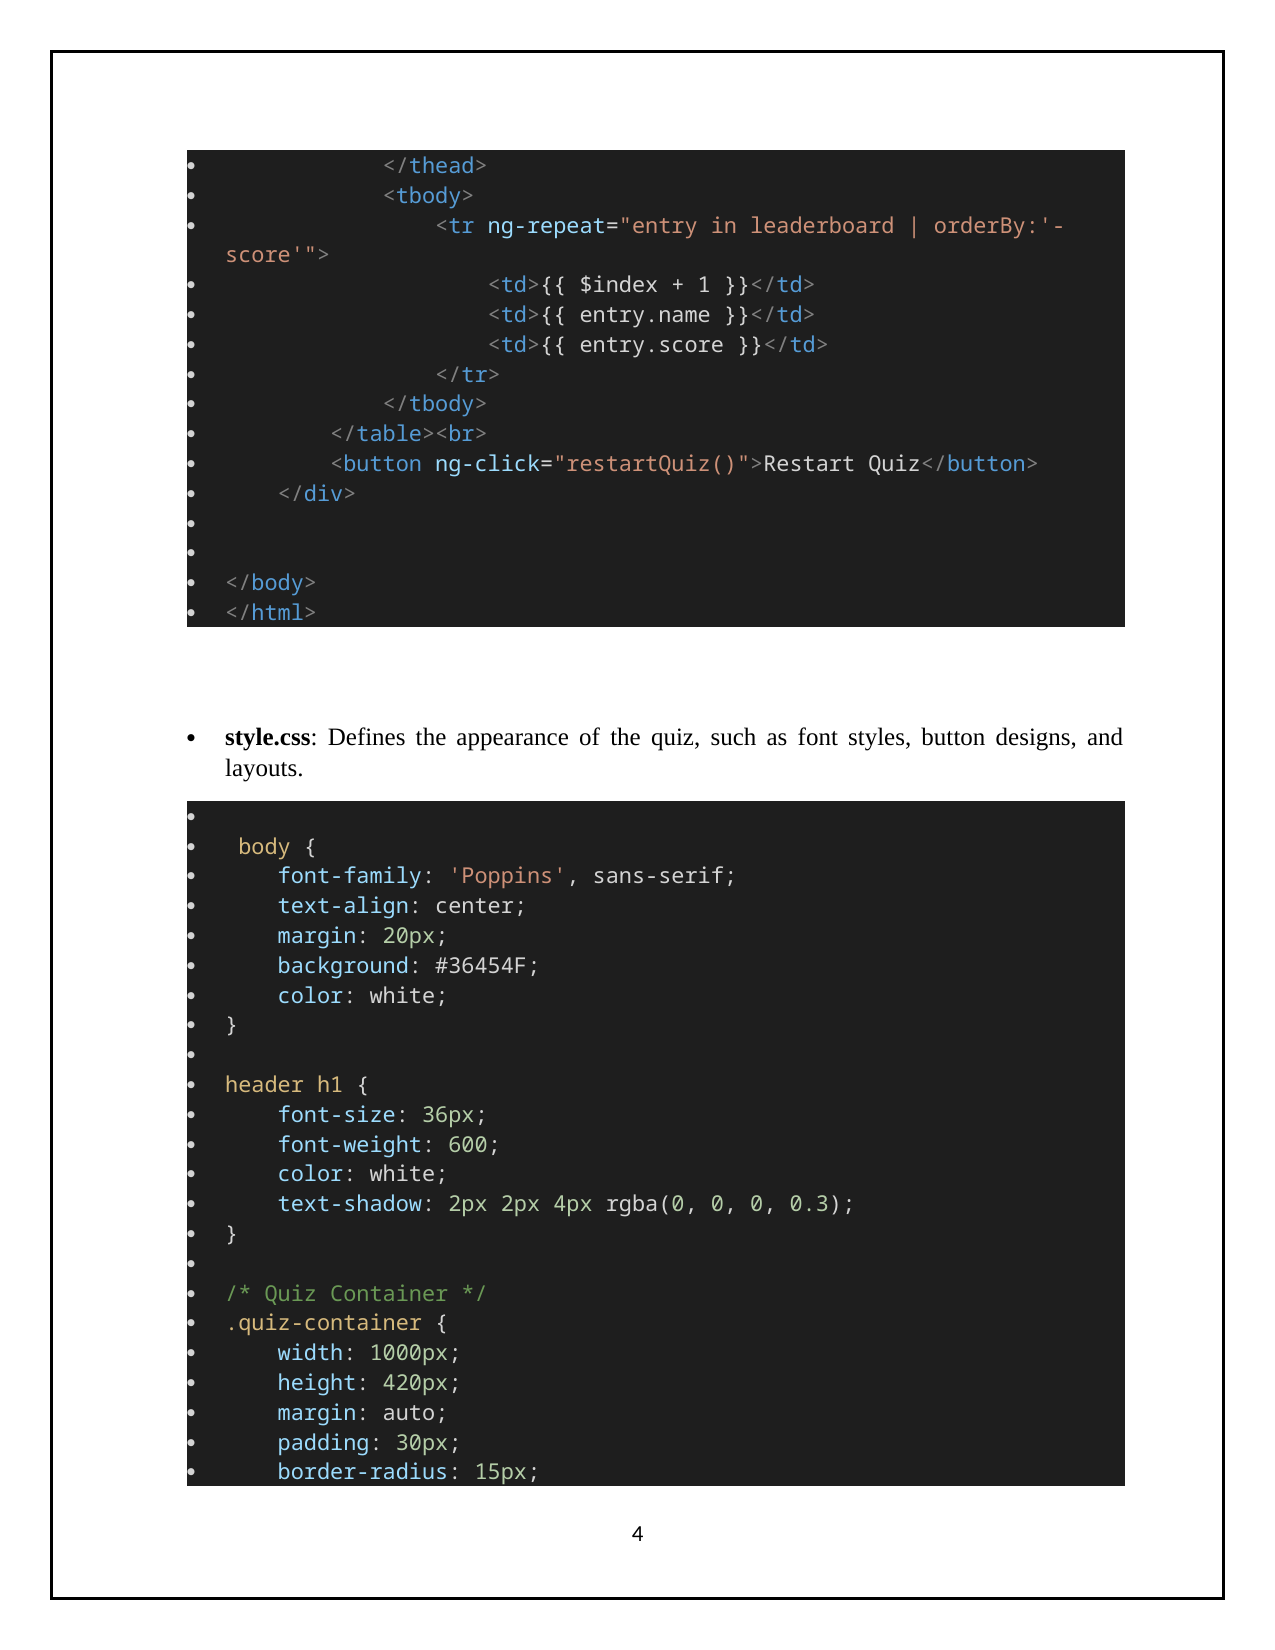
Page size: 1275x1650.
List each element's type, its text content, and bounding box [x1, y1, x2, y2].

list border-radius: 15px; [187, 1456, 1125, 1486]
list } [187, 1009, 1125, 1039]
list text-shadow: 2px 2px 4px rgba(0, 0, 0, 0.3); [187, 1188, 1125, 1218]
list </div> [187, 478, 1125, 507]
list color: white; [187, 1158, 1125, 1188]
list </thead> [187, 150, 1125, 180]
list body { [187, 831, 1125, 860]
list <td>{{ $index + 1 }}</td> [187, 269, 1125, 299]
list color: white; [187, 979, 1125, 1009]
list <td>{{ entry.name }}</td> [187, 299, 1125, 329]
list height: 420px; [187, 1367, 1125, 1397]
list font-family: 'Poppins', sans-serif; [187, 860, 1125, 890]
list text-align: center; [187, 890, 1125, 920]
list margin: 20px; [187, 920, 1125, 950]
list </tbody> [187, 388, 1125, 418]
list <tbody> [187, 180, 1125, 209]
list font-weight: 600; [187, 1128, 1125, 1158]
list </html> [187, 597, 1125, 627]
list background: #36454F; [187, 950, 1125, 979]
list header h1 { [187, 1069, 1125, 1099]
list } [187, 1218, 1125, 1248]
list </body> [187, 567, 1125, 597]
list margin: auto; [187, 1397, 1125, 1426]
list .quiz-container { [187, 1307, 1125, 1337]
list </tr> [187, 358, 1125, 388]
list padding: 30px; [187, 1426, 1125, 1456]
list <button ng-click="restartQuiz()">Restart Quiz</button> [187, 448, 1125, 478]
list width: 1000px; [187, 1337, 1125, 1367]
list <tr ng-repeat="entry in leaderboard | orderBy:'-score'"> [187, 209, 1125, 269]
list font-size: 36px; [187, 1099, 1125, 1128]
list </table><br> [187, 418, 1125, 448]
list style.css: Defines the appearance of the quiz, such as font styles, button designs, and layouts. [187, 722, 1125, 782]
list <td>{{ entry.score }}</td> [187, 329, 1125, 358]
list /* Quiz Container */ [187, 1277, 1125, 1307]
